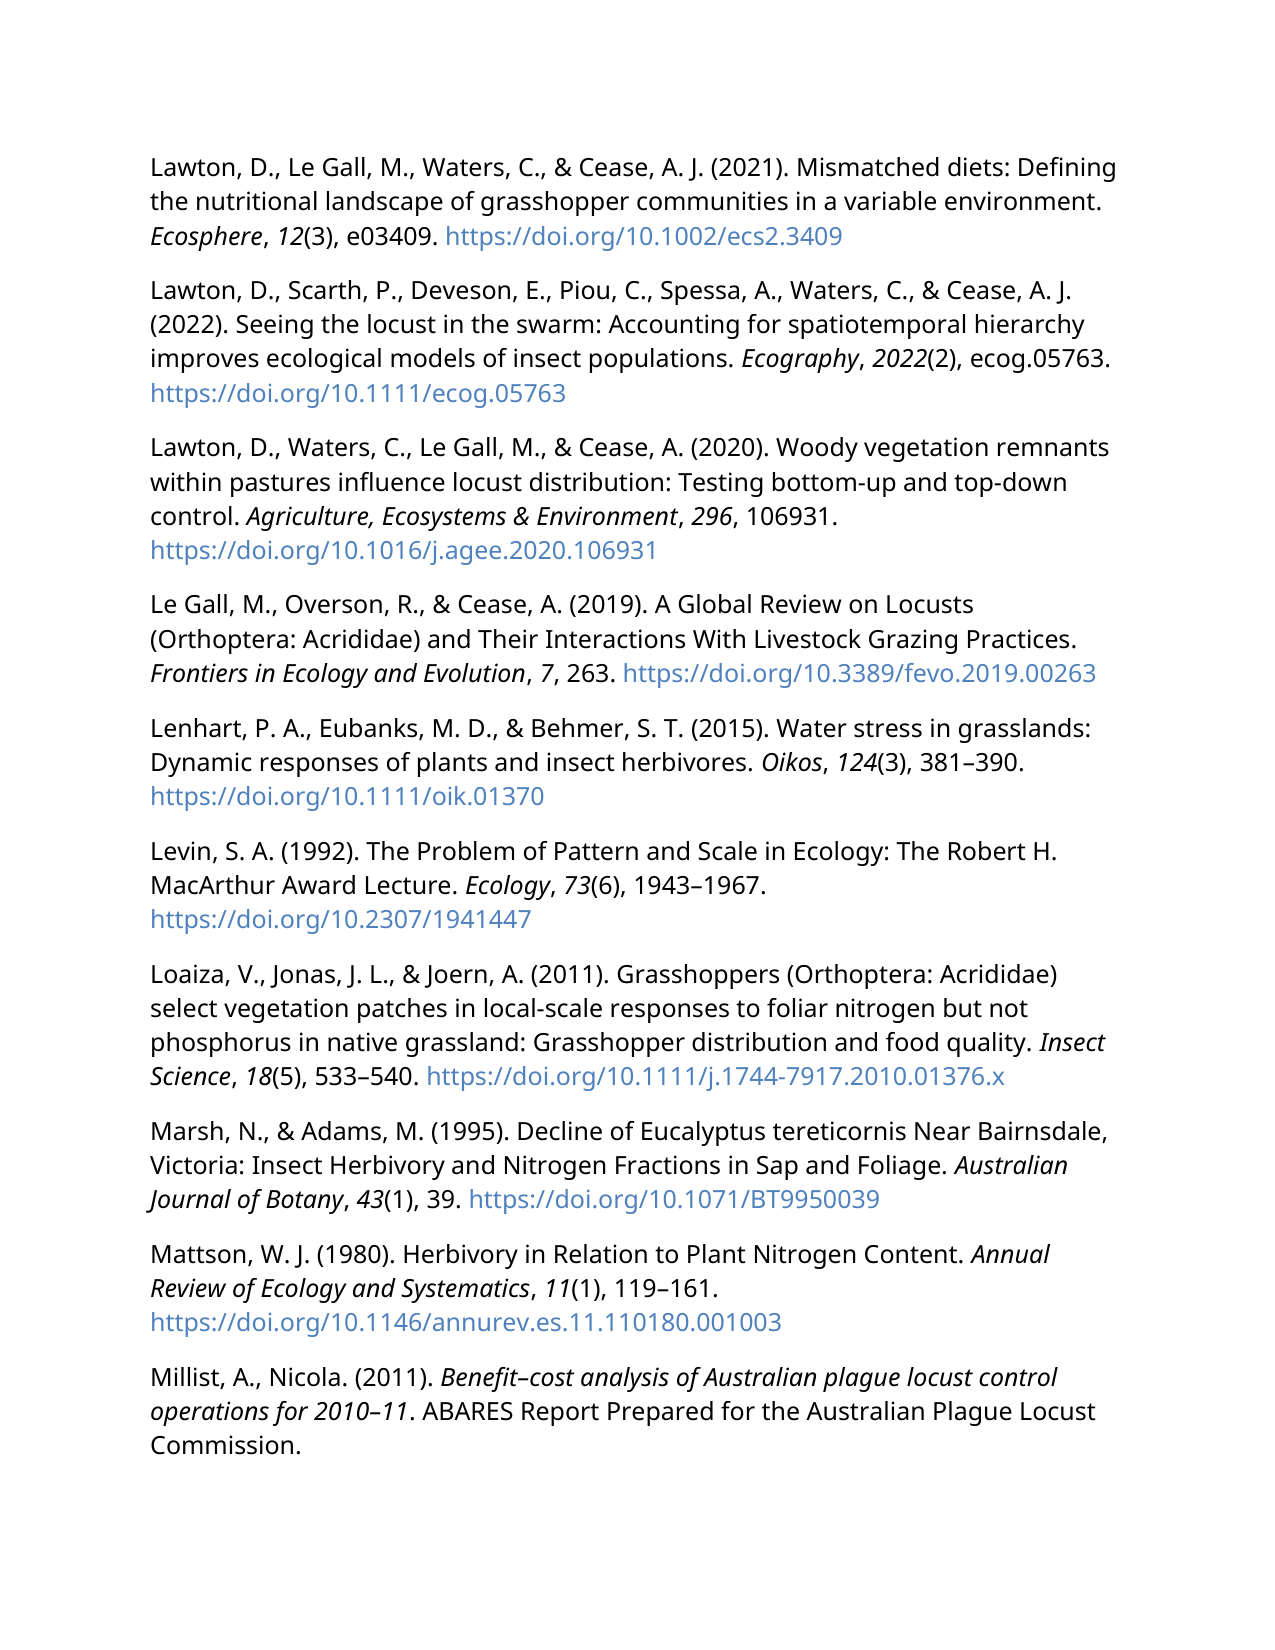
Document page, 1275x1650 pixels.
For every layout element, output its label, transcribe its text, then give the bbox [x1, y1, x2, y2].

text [150, 1359, 1125, 1462]
text Le Gall, M., Overson, R., & Cease, A. (2019). A Global Review on Locusts (Orthoptera: Acrididae) and Their Interactions With Livestock Grazing Practices. Frontiers in Ecology and Evolution, 7, 263. https://doi.org/10.3389/fevo.2019.00263 [150, 587, 1125, 689]
text Loaiza, V., Jonas, J. L., & Joern, A. (2011). Grasshoppers (Orthoptera: Acrididae) select vegetation patches in local-scale responses to foliar nitrogen but not phosphorus in native grassland: Grasshopper distribution and food quality. Insect Science, 18(5), 533–540. https://doi.org/10.1111/j.1744-7917.2010.01376.x [150, 956, 1125, 1092]
text Mattson, W. J. (1980). Herbivory in Relation to Plant Nitrogen Content. Annual Review of Ecology and Systematics, 11(1), 119–161. https://doi.org/10.1146/annurev.es.11.110180.001003 [150, 1236, 1125, 1338]
text Lenhart, P. A., Eubanks, M. D., & Behmer, S. T. (2015). Water stress in grasslands: Dynamic responses of plants and insect herbivores. Oikos, 124(3), 381–390. https://doi.org/10.1111/oik.01370 [150, 710, 1125, 812]
text Lawton, D., Scarth, P., Deveson, E., Piou, C., Spessa, A., Waters, C., & Cease, A. J. (2022). Seeing the locust in the swarm: Accounting for spatiotemporal hierarchy improves ecological models of insect populations. Ecography, 2022(2), ecog.05763. https://doi.org/10.1111/ecog.05763 [150, 273, 1125, 409]
text Lawton, D., Waters, C., Le Gall, M., & Cease, A. (2020). Woody vegetation remnants within pastures influence locust distribution: Testing bottom-up and top-down control. Agriculture, Ecosystems & Environment, 296, 106931. https://doi.org/10.1016/j.agee.2020.106931 [150, 430, 1125, 566]
text Marsh, N., & Adams, M. (1995). Decline of Eucalyptus tereticornis Near Bairnsdale, Victoria: Insect Herbivory and Nitrogen Fractions in Sap and Foliage. Australian Journal of Botany, 43(1), 39. https://doi.org/10.1071/BT9950039 [150, 1113, 1125, 1216]
text Lawton, D., Le Gall, M., Waters, C., & Cease, A. J. (2021). Mismatched diets: Defining the nutritional landscape of grasshopper communities in a variable environment. Ecosphere, 12(3), e03409. https://doi.org/10.1002/ecs2.3409 [150, 150, 1125, 252]
text Levin, S. A. (1992). The Problem of Pattern and Scale in Ecology: The Robert H. MacArthur Award Lecture. Ecology, 73(6), 1943–1967. https://doi.org/10.2307/1941447 [150, 833, 1125, 935]
